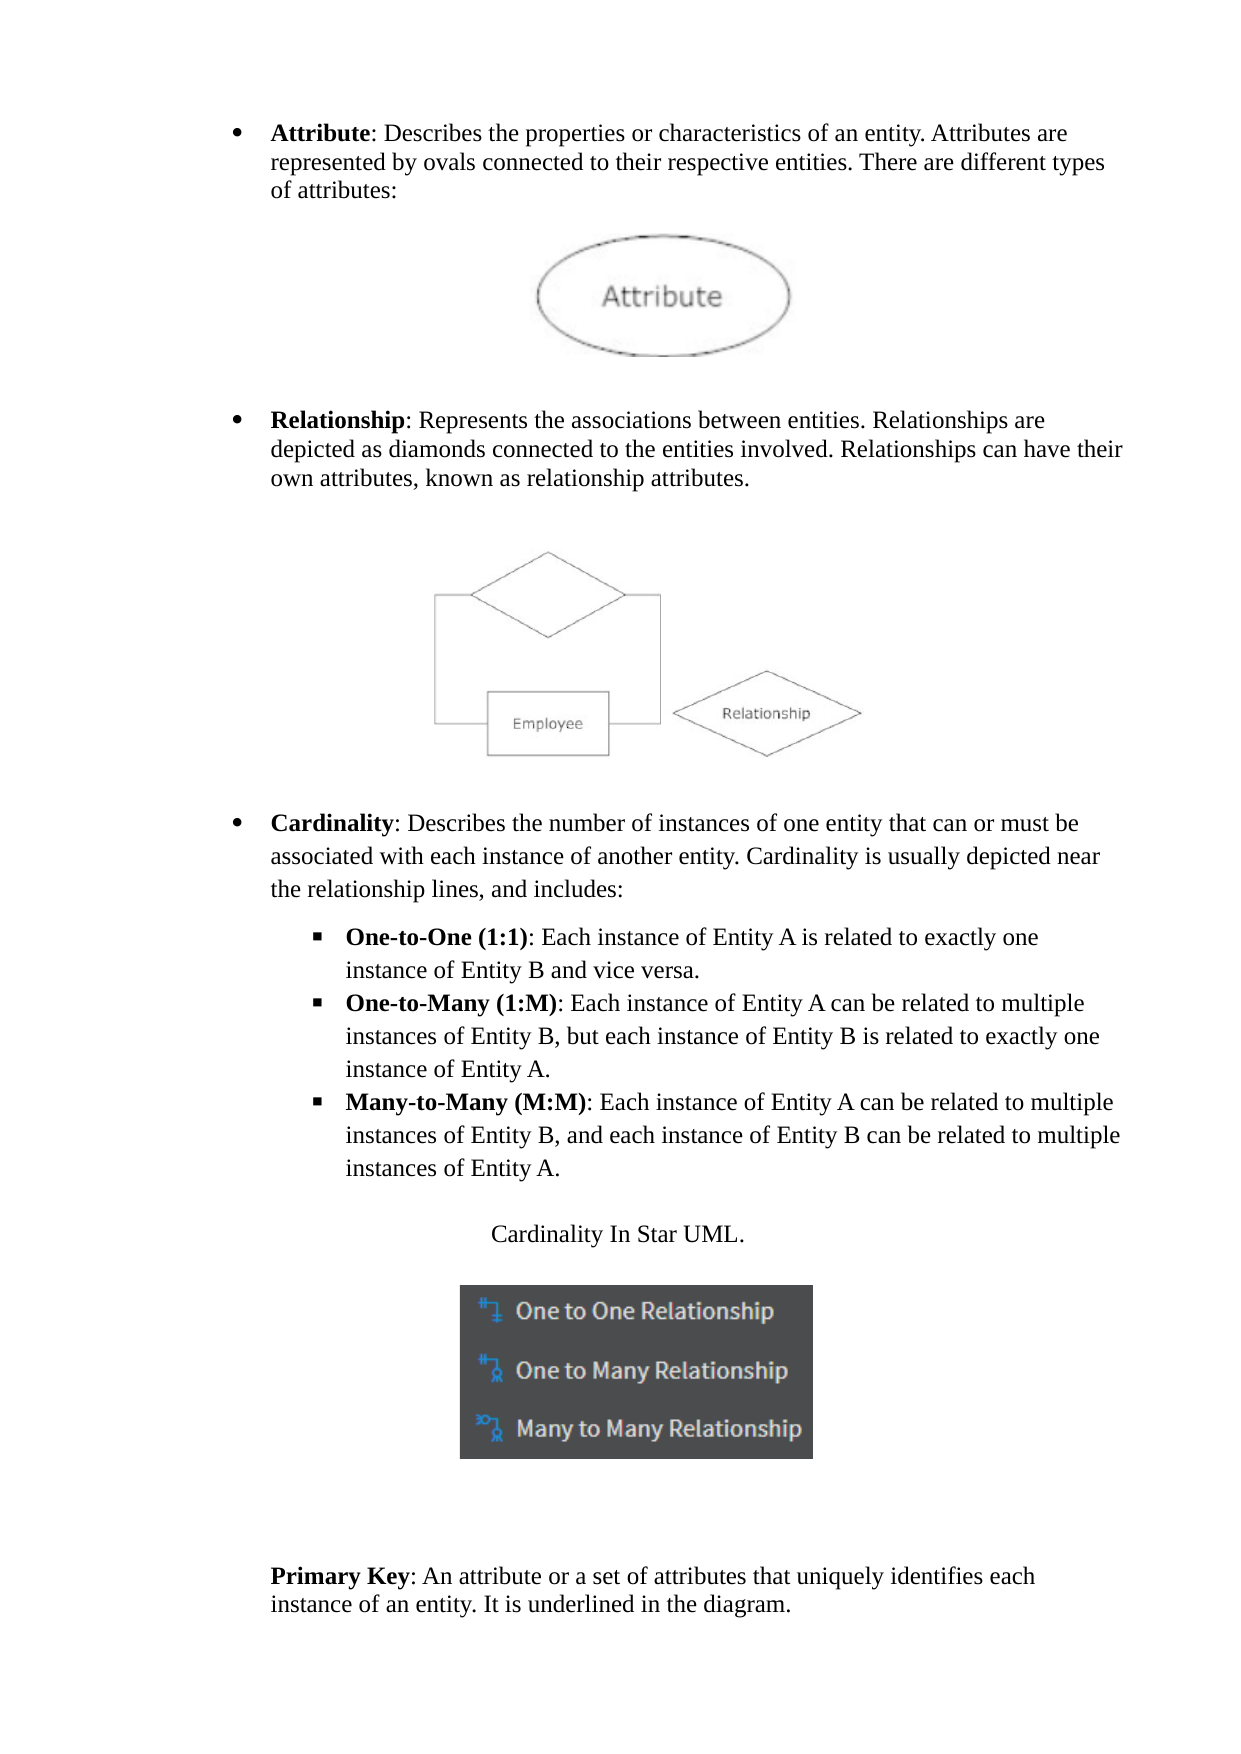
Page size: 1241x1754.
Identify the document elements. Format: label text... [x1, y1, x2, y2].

picture [459, 1285, 813, 1459]
list Many-to-Many (M:M): Each instance of Entity A can be related to multiple instances of Entity B, and each instance of Entity B can be related to multiple instances of Entity A. [308, 1087, 1123, 1182]
list Attribute: Describes the properties or characteristics of an entity. Attributes are represented by ovals connected to their respective entities. There are different types of attributes: [233, 118, 1123, 204]
text Cardinality In Star UML. [195, 1219, 1123, 1248]
list Relationship: Represents the associations between entities. Relationships are depicted as diamonds connected to the entities involved. Relationships can have their own attributes, known as relationship attributes. [233, 406, 1123, 492]
list One-to-One (1:1): Each instance of Entity A is related to exactly one instance of Entity B and vice versa. [308, 922, 1123, 983]
picture [402, 549, 867, 762]
list One-to-Many (1:M): Each instance of Entity A can be related to multiple instances of Entity B, but each instance of Entity B is related to exactly one instance of Entity A. [308, 988, 1123, 1083]
picture [514, 233, 804, 357]
list Primary Key: An attribute or a set of attributes that uniquely identifies each instance of an entity. It is underlined in the diagram. [270, 1561, 1123, 1618]
list Cardinality: Describes the number of instances of one entity that can or must be associated with each instance of another entity. Cardinality is usually depicted near the relationship lines, and includes: [233, 808, 1123, 903]
